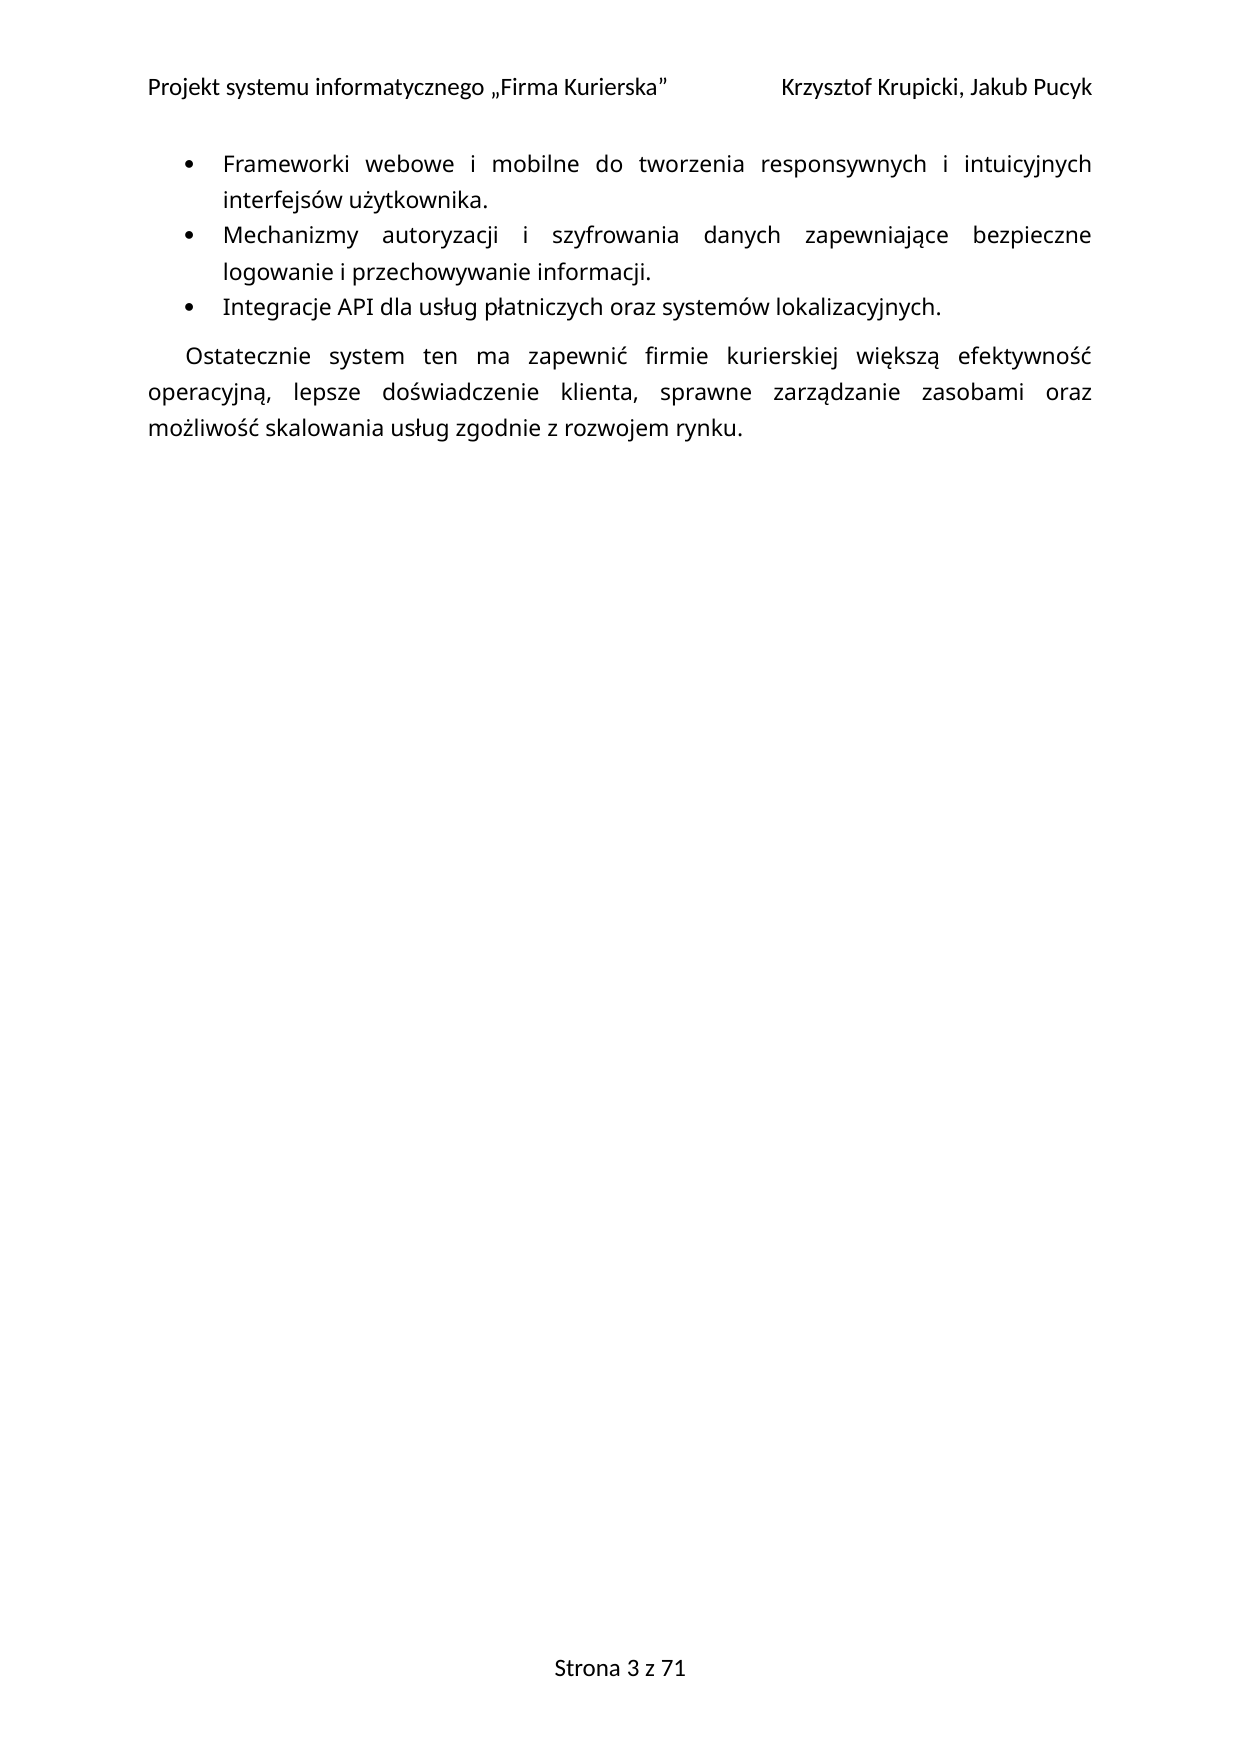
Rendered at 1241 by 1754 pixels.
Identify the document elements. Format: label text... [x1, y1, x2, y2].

list Integracje API dla usług płatniczych oraz systemów lokalizacyjnych. [185, 291, 1093, 323]
list Mechanizmy autoryzacji i szyfrowania danych zapewniające bezpieczne logowanie i przechowywanie informacji. [185, 219, 1093, 287]
list Frameworki webowe i mobilne do tworzenia responsywnych i intuicyjnych interfejsów użytkownika. [185, 148, 1093, 215]
text Ostatecznie system ten ma zapewnić firmie kurierskiej większą efektywność operacyjną, lepsze doświadczenie klienta, sprawne zarządzanie zasobami oraz możliwość skalowania usług zgodnie z rozwojem rynku. [148, 340, 1093, 443]
